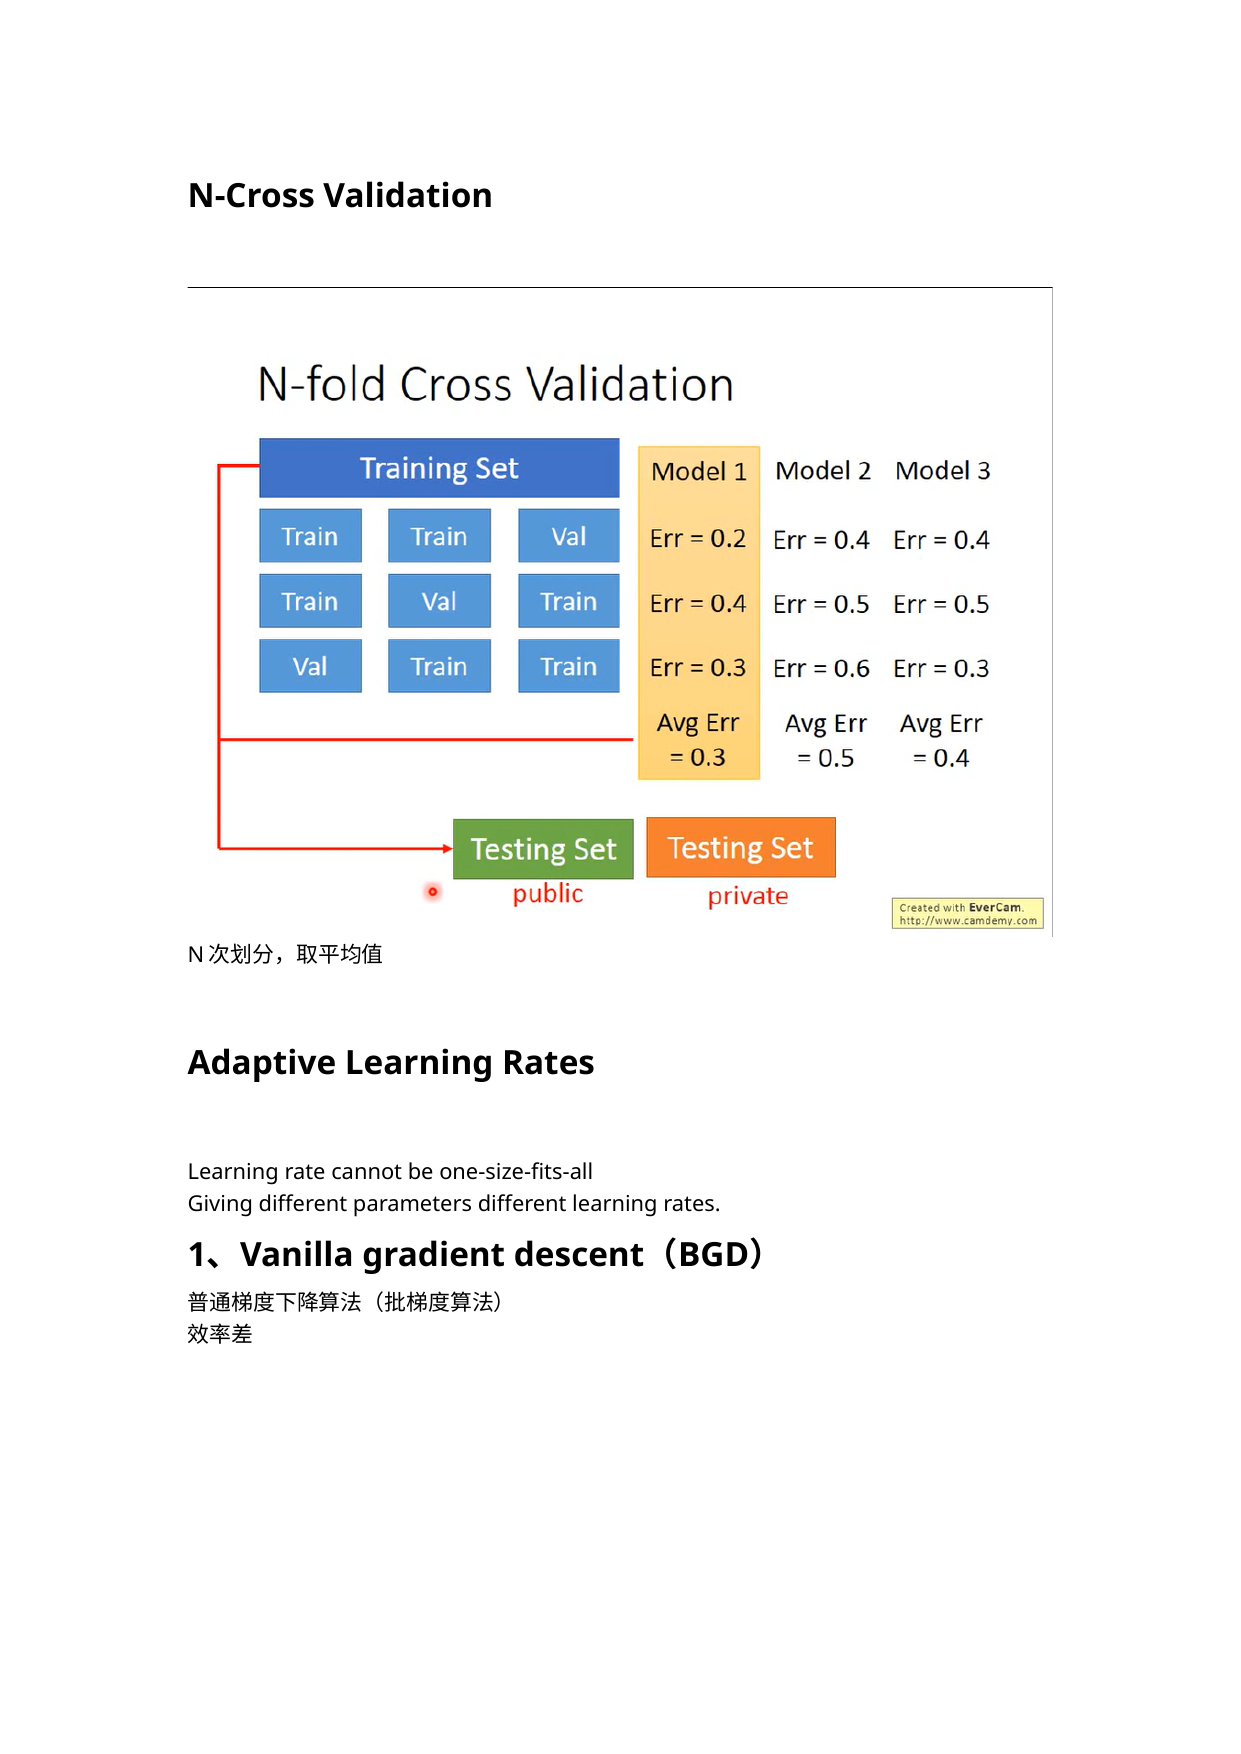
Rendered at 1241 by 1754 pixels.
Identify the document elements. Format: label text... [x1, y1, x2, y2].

subtitle Adaptive Learning Rates [187, 1029, 1053, 1094]
picture [187, 287, 1053, 937]
text Learning rate cannot be one-size-fits-all [187, 1154, 1053, 1187]
text N次划分，取平均值 [187, 937, 1053, 970]
subtitle N-Cross Validation [187, 162, 1053, 227]
text 1、Vanilla gradient descent（BGD） [187, 1219, 1053, 1284]
text Giving different parameters different learning rates. [187, 1187, 1053, 1219]
text 普通梯度下降算法（批梯度算法） [187, 1284, 1053, 1317]
text 效率差 [187, 1317, 1053, 1349]
